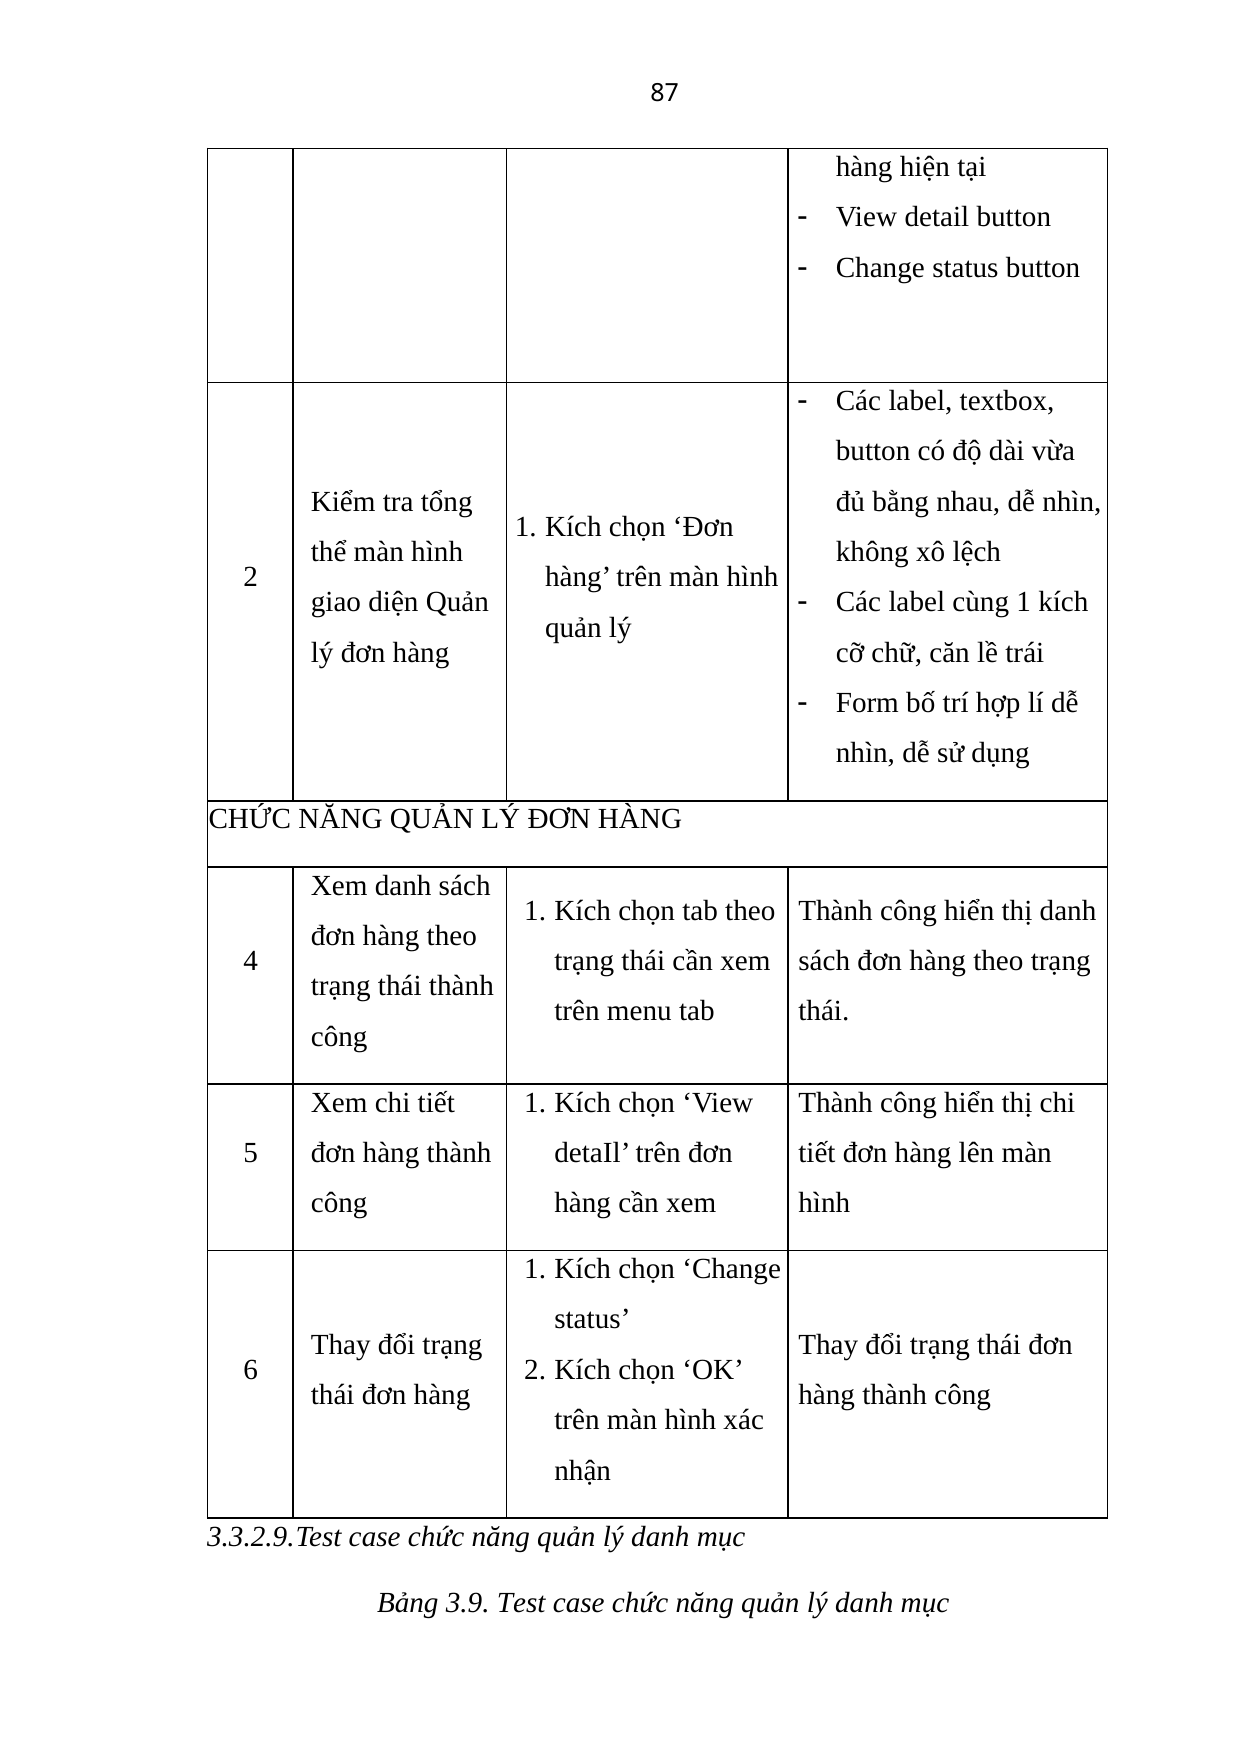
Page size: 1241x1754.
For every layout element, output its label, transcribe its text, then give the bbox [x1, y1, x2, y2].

table_cell Xem chi tiết đơn hàng thành công [294, 1085, 506, 1250]
table_cell Thành công hiển thị chi tiết đơn hàng lên màn hình [789, 1085, 1107, 1250]
table_cell Kích chọn ‘View detaIl’ trên đơn hàng cần xem [507, 1085, 787, 1250]
table_cell Xem danh sách đơn hàng theo trạng thái thành công [294, 868, 506, 1083]
table_cell 5 [208, 1085, 292, 1250]
table_cell Kích chọn ‘Đơn hàng’ trên màn hình quản lý [507, 383, 787, 800]
text Bảng 3.9. Test case chức năng quản lý danh mục [207, 1586, 1122, 1619]
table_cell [507, 149, 787, 382]
table_cell CHỨC NĂNG QUẢN LÝ ĐƠN HÀNG [208, 802, 1107, 866]
table_cell Thay đổi trạng thái đơn hàng thành công [789, 1251, 1107, 1517]
table_cell 1 [208, 149, 292, 382]
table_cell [789, 149, 1107, 382]
table_cell Kích chọn ‘Change status’ Kích chọn ‘OK’ trên màn hình xác nhận [507, 1251, 787, 1517]
table_cell 6 [208, 1251, 292, 1517]
table_cell Kích chọn tab theo trạng thái cần xem trên menu tab [507, 868, 787, 1083]
table_cell Các label, textbox, button có độ dài vừa đủ bằng nhau, dễ nhìn, không xô lệch Các label cùng 1 kích cỡ chữ, căn lề trái Form bố trí hợp lí dễ nhìn, dễ sử dụng [789, 383, 1107, 800]
list Test case chức năng quản lý danh mục [207, 1519, 1122, 1552]
table_cell Thay đổi trạng thái đơn hàng [294, 1251, 506, 1517]
table_cell Thành công hiển thị danh sách đơn hàng theo trạng thái. [789, 868, 1107, 1083]
table_cell Kiểm tra tổng thể màn hình giao diện Quản lý đơn hàng [294, 383, 506, 800]
table_cell 4 [208, 868, 292, 1083]
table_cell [294, 149, 506, 382]
table_cell 2 [208, 383, 292, 800]
